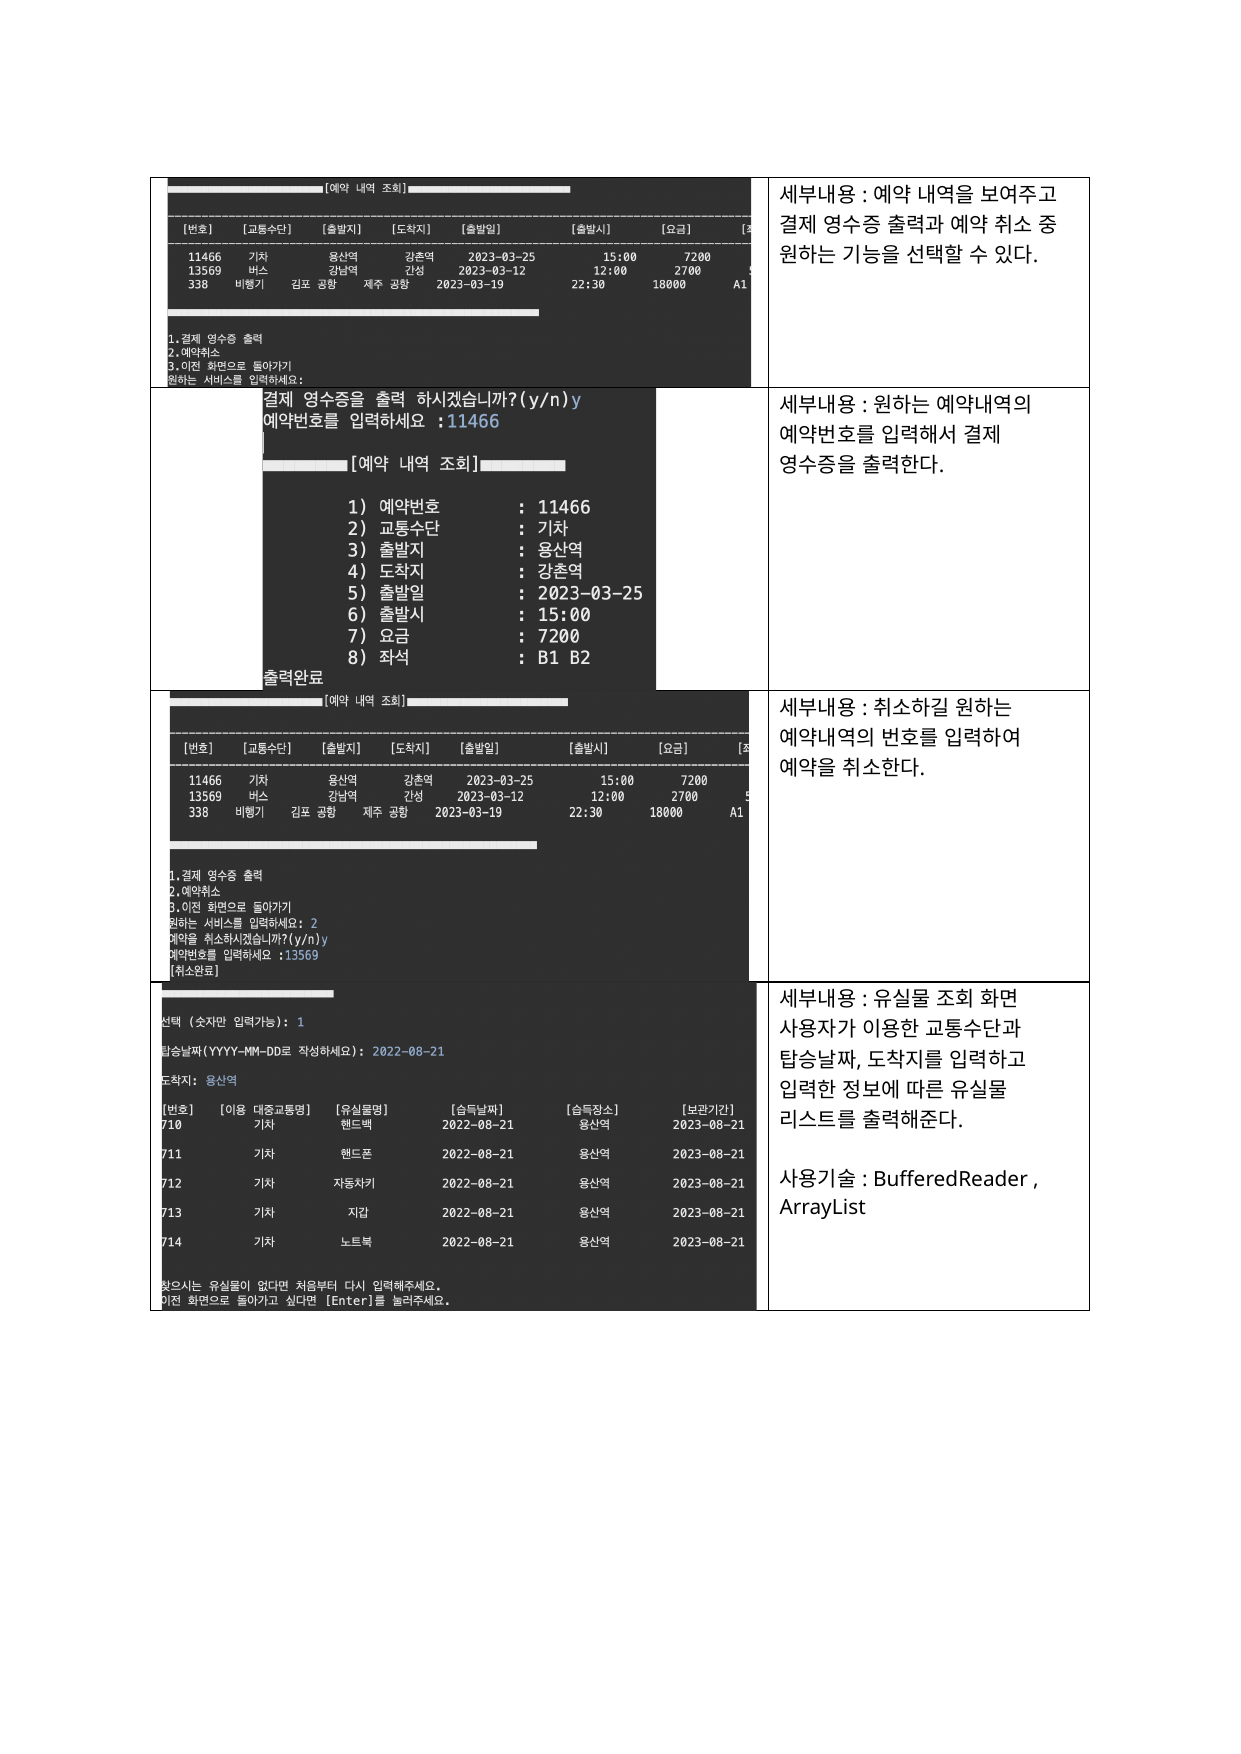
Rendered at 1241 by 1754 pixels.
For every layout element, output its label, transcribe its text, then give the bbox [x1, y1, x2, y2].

picture [167, 178, 752, 387]
table_cell [657, 388, 768, 690]
table_cell [151, 178, 167, 387]
table_cell 세부내용 : 예약 내역을 보여주고 결제 영수증 출력과 예약 취소 중 원하는 기능을 선택할 수 있다. [769, 178, 1089, 387]
table_cell [151, 388, 262, 690]
picture [161, 388, 757, 1311]
table_cell 세부내용 : 유실물 조회 화면 사용자가 이용한 교통수단과 탑승날짜, 도착지를 입력하고 입력한 정보에 따른 유실물 리스트를 출력해준다. 사용기술 : BufferedReader , ArrayList [769, 983, 1089, 1310]
table_cell [752, 178, 768, 387]
table_cell [757, 983, 768, 1310]
table_cell [151, 983, 161, 1310]
table_cell [749, 691, 768, 981]
table_cell 세부내용 : 취소하길 원하는 예약내역의 번호를 입력하여 예약을 취소한다. [769, 691, 1089, 981]
table_cell 세부내용 : 원하는 예약내역의 예약번호를 입력해서 결제 영수증을 출력한다. [769, 388, 1089, 690]
table_cell [151, 691, 169, 981]
